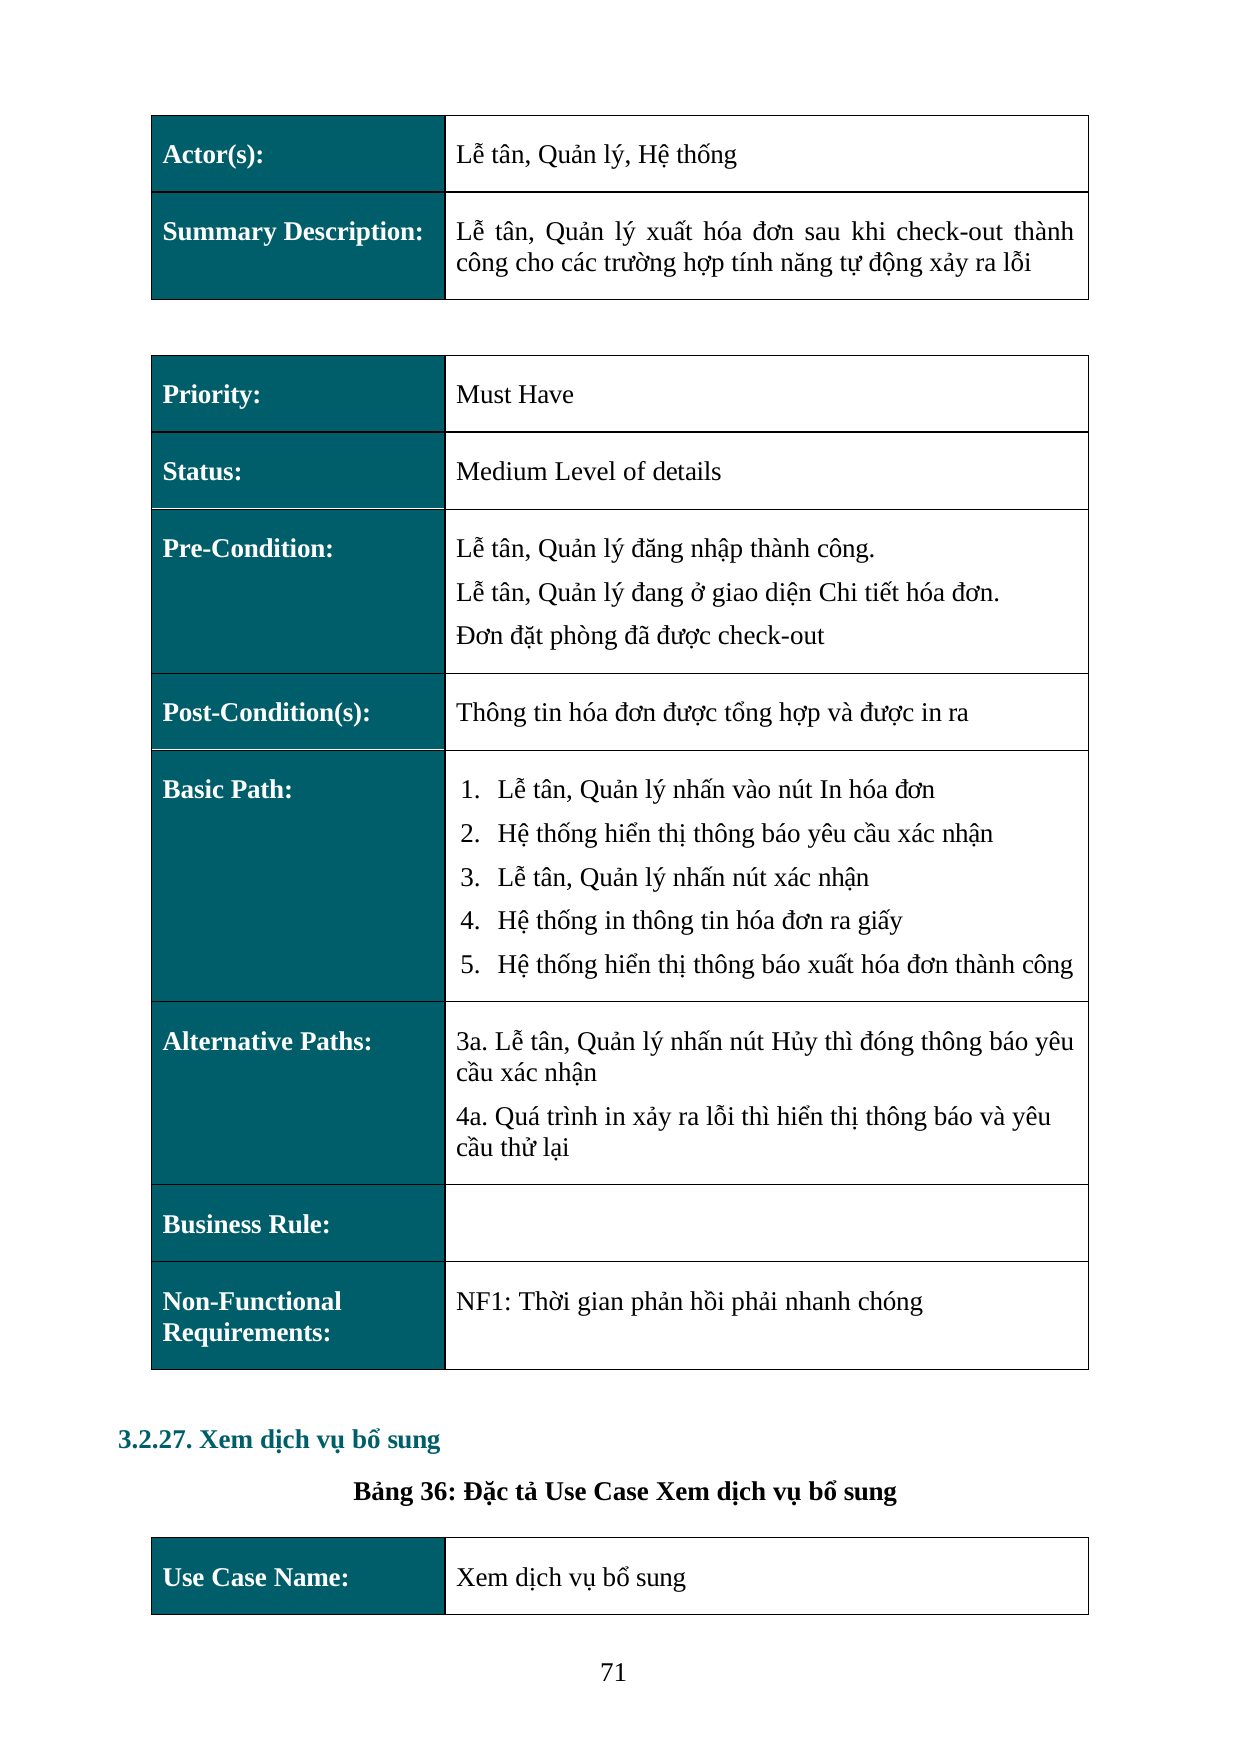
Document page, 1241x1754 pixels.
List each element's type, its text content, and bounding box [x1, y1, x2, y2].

table_cell Medium Level of details [446, 433, 1088, 508]
table_cell Non-Functional Requirements: [152, 1262, 444, 1369]
table_cell Basic Path: [152, 751, 444, 1001]
table_header Priority: [152, 356, 444, 431]
table_cell NF1: Thời gian phản hồi phải nhanh chóng [446, 1262, 1088, 1369]
table_cell Actor(s): [152, 116, 444, 191]
table_cell Lễ tân, Quản lý, Hệ thống [446, 116, 1088, 191]
table_cell Business Rule: [152, 1185, 444, 1261]
table_cell Status: [152, 433, 444, 508]
table_cell Lễ tân, Quản lý xuất hóa đơn sau khi check-out thành công cho các trường hợp tính năng tự động xảy ra lỗi [446, 193, 1088, 299]
table_cell Summary Description: [152, 193, 444, 299]
table_cell Lễ tân, Quản lý đăng nhập thành công. Lễ tân, Quản lý đang ở giao diện Chi tiết hóa đơn. Đơn đặt phòng đã được check-out [446, 510, 1088, 673]
table_header Use Case Name: [152, 1538, 444, 1614]
table_header Must Have [446, 356, 1088, 431]
table_cell Alternative Paths: [152, 1002, 444, 1184]
table_cell 3a. Lễ tân, Quản lý nhấn nút Hủy thì đóng thông báo yêu cầu xác nhận 4a. Quá trình in xảy ra lỗi thì hiển thị thông báo và yêu cầu thử lại [446, 1002, 1088, 1184]
table_cell Pre-Condition: [152, 510, 444, 673]
table_cell Post-Condition(s): [152, 674, 444, 749]
subtitle Bảng 36: Đặc tả Use Case Xem dịch vụ bổ sung [99, 1475, 1151, 1506]
list Xem dịch vụ bổ sung [118, 1423, 1152, 1454]
table_header Xem dịch vụ bổ sung [446, 1538, 1088, 1614]
table_cell [446, 1185, 1088, 1261]
table_cell Lễ tân, Quản lý nhấn vào nút In hóa đơn Hệ thống hiển thị thông báo yêu cầu xác nhận Lễ tân, Quản lý nhấn nút xác nhận Hệ thống in thông tin hóa đơn ra giấy Hệ thống hiển thị thông báo xuất hóa đơn thành công [446, 751, 1088, 1001]
table_cell Thông tin hóa đơn được tổng hợp và được in ra [446, 674, 1088, 749]
